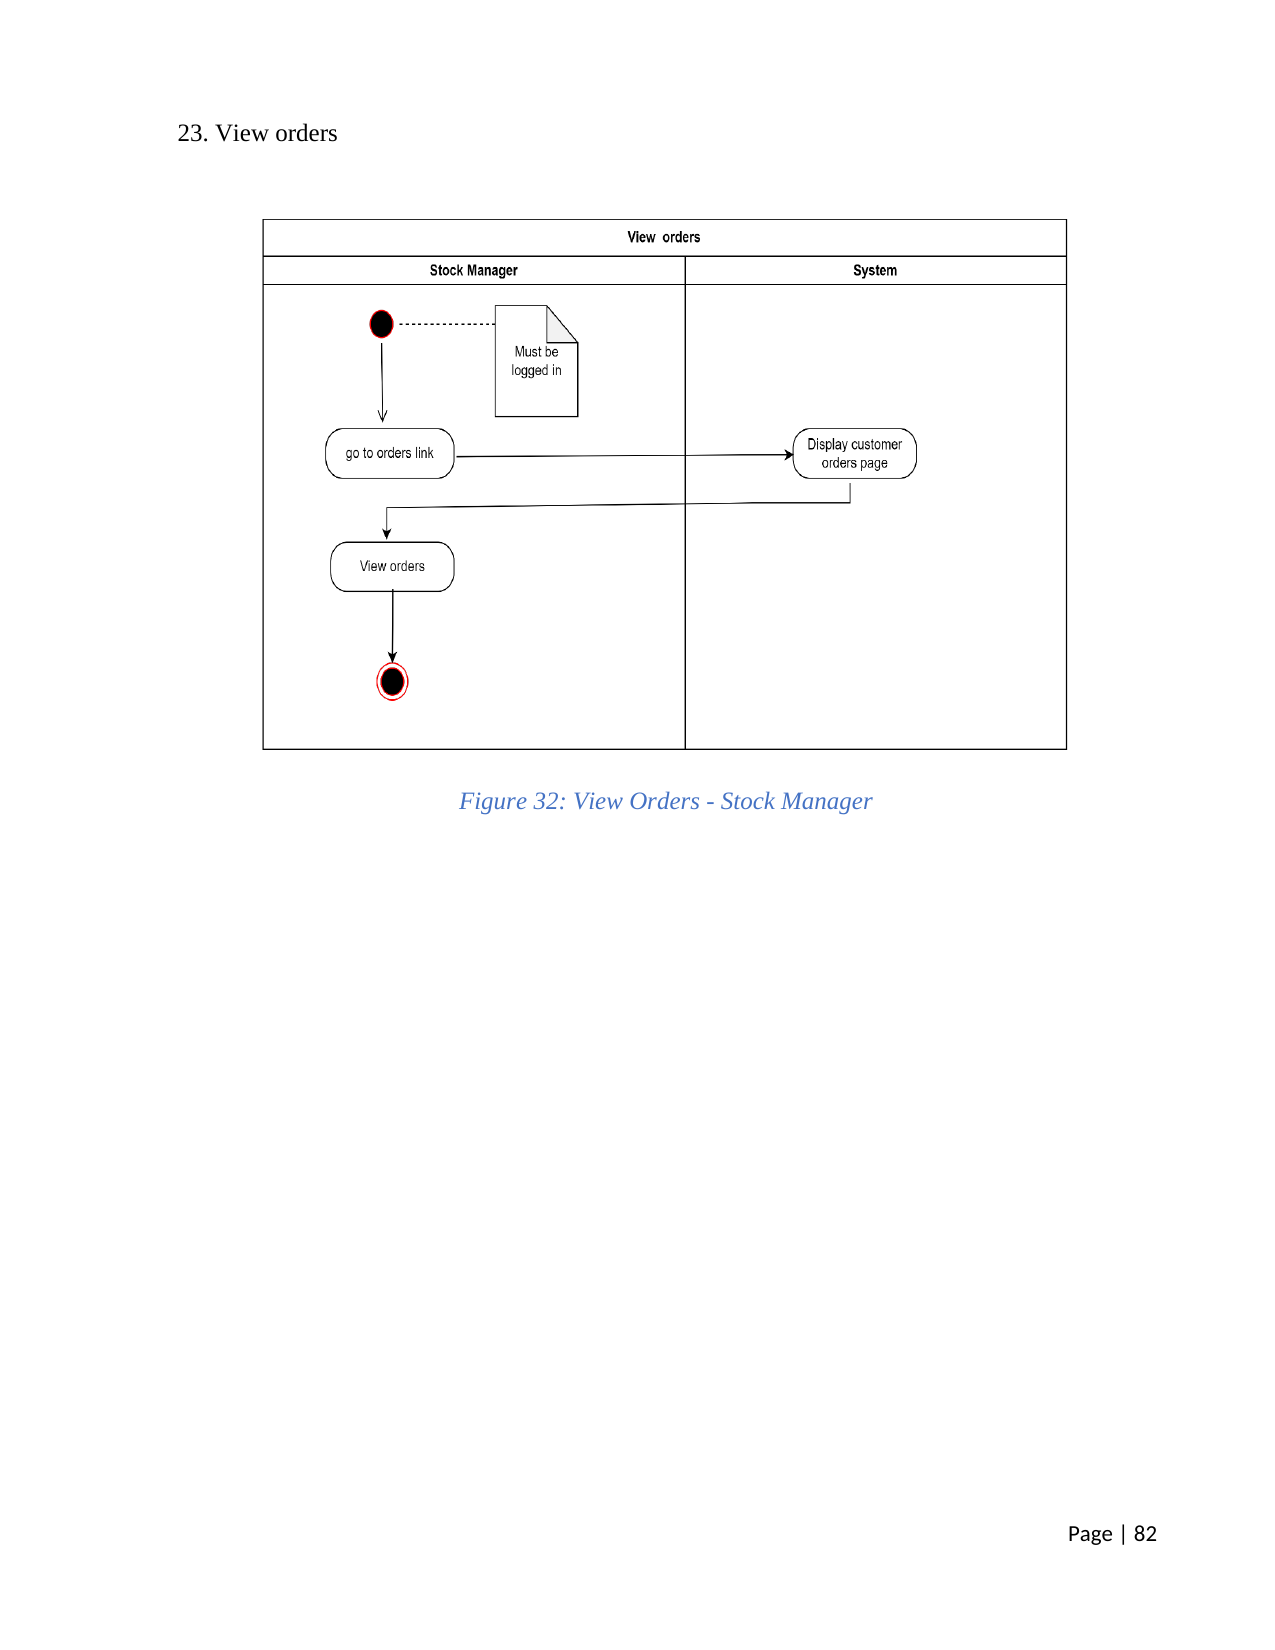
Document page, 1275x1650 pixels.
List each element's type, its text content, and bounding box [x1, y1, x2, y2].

list View orders [177, 118, 1157, 147]
text Figure 32: View Orders - Stock Manager [177, 786, 1157, 815]
picture [252, 207, 1078, 762]
